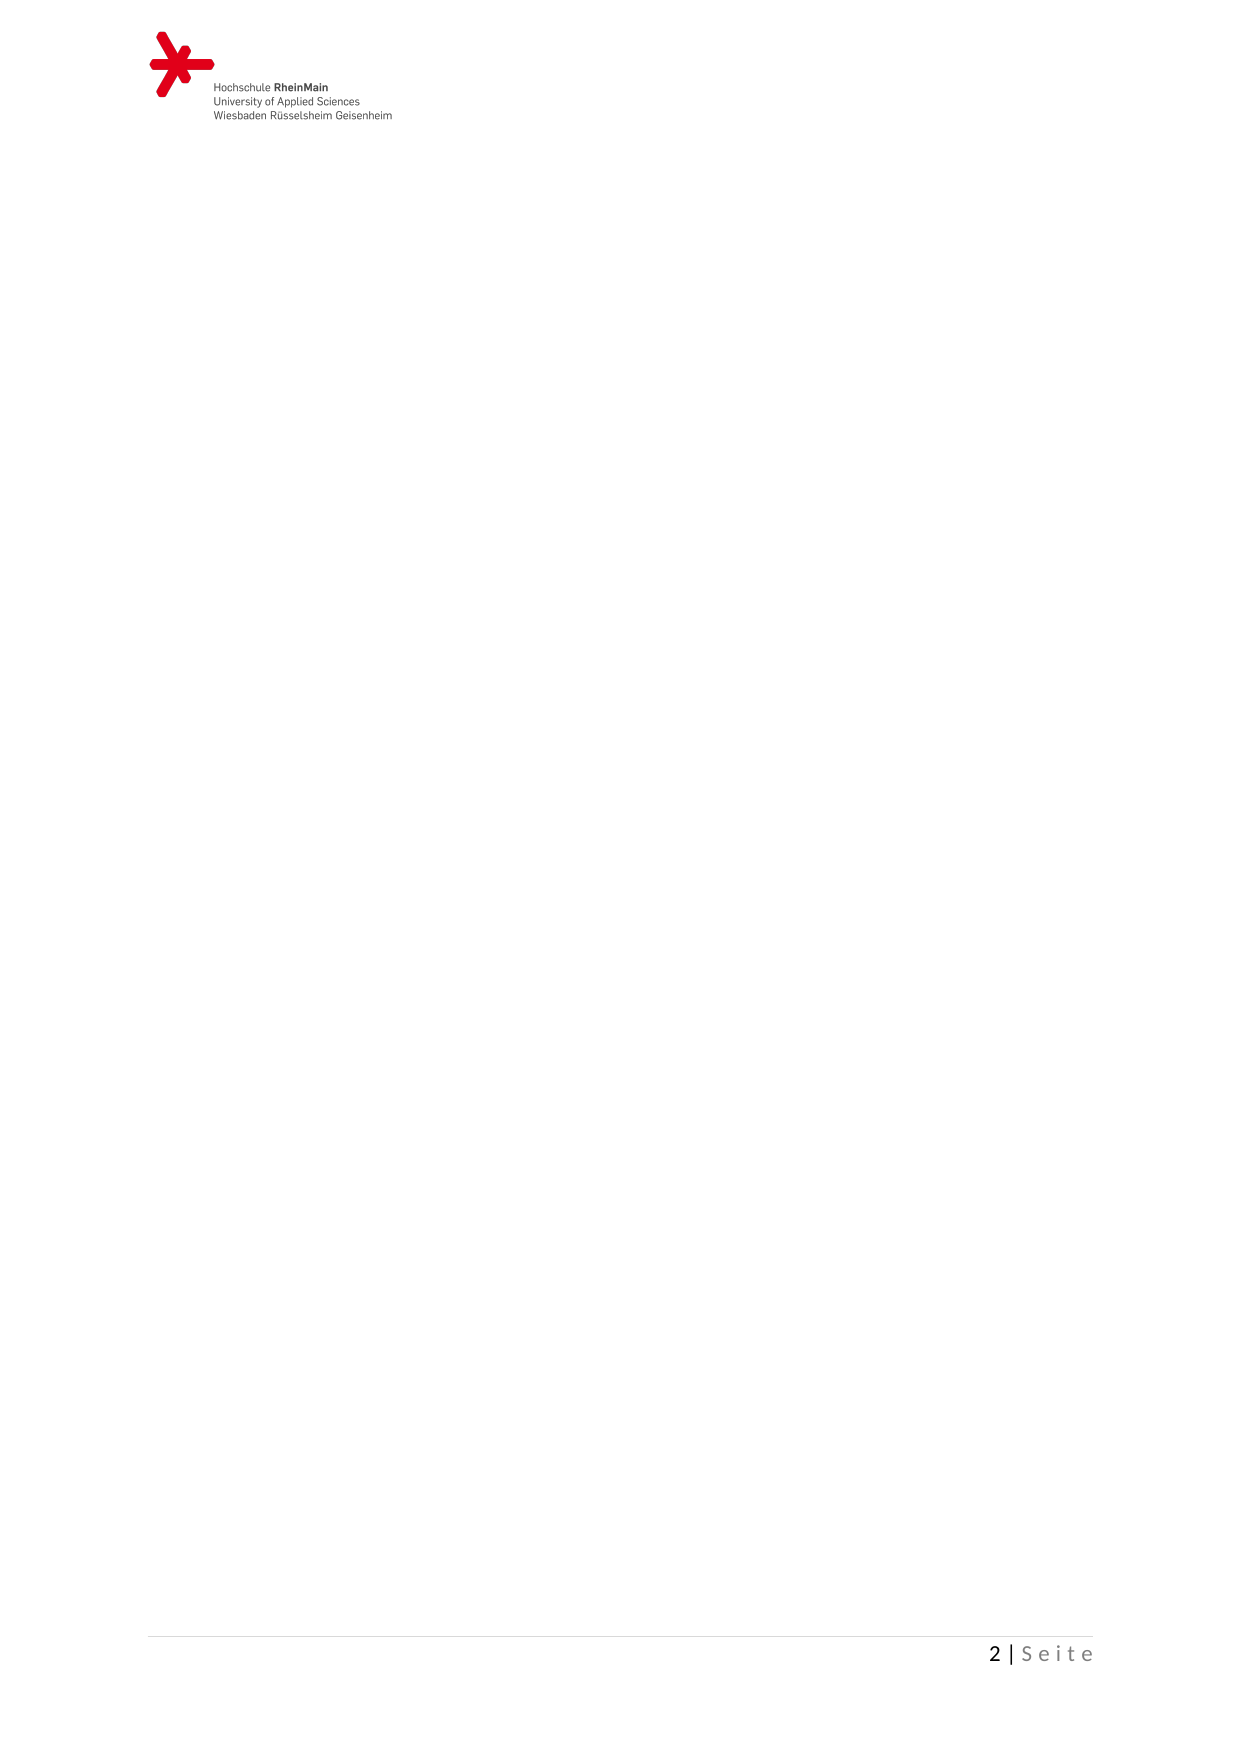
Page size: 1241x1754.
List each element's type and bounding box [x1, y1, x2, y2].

picture [147, 29, 394, 122]
